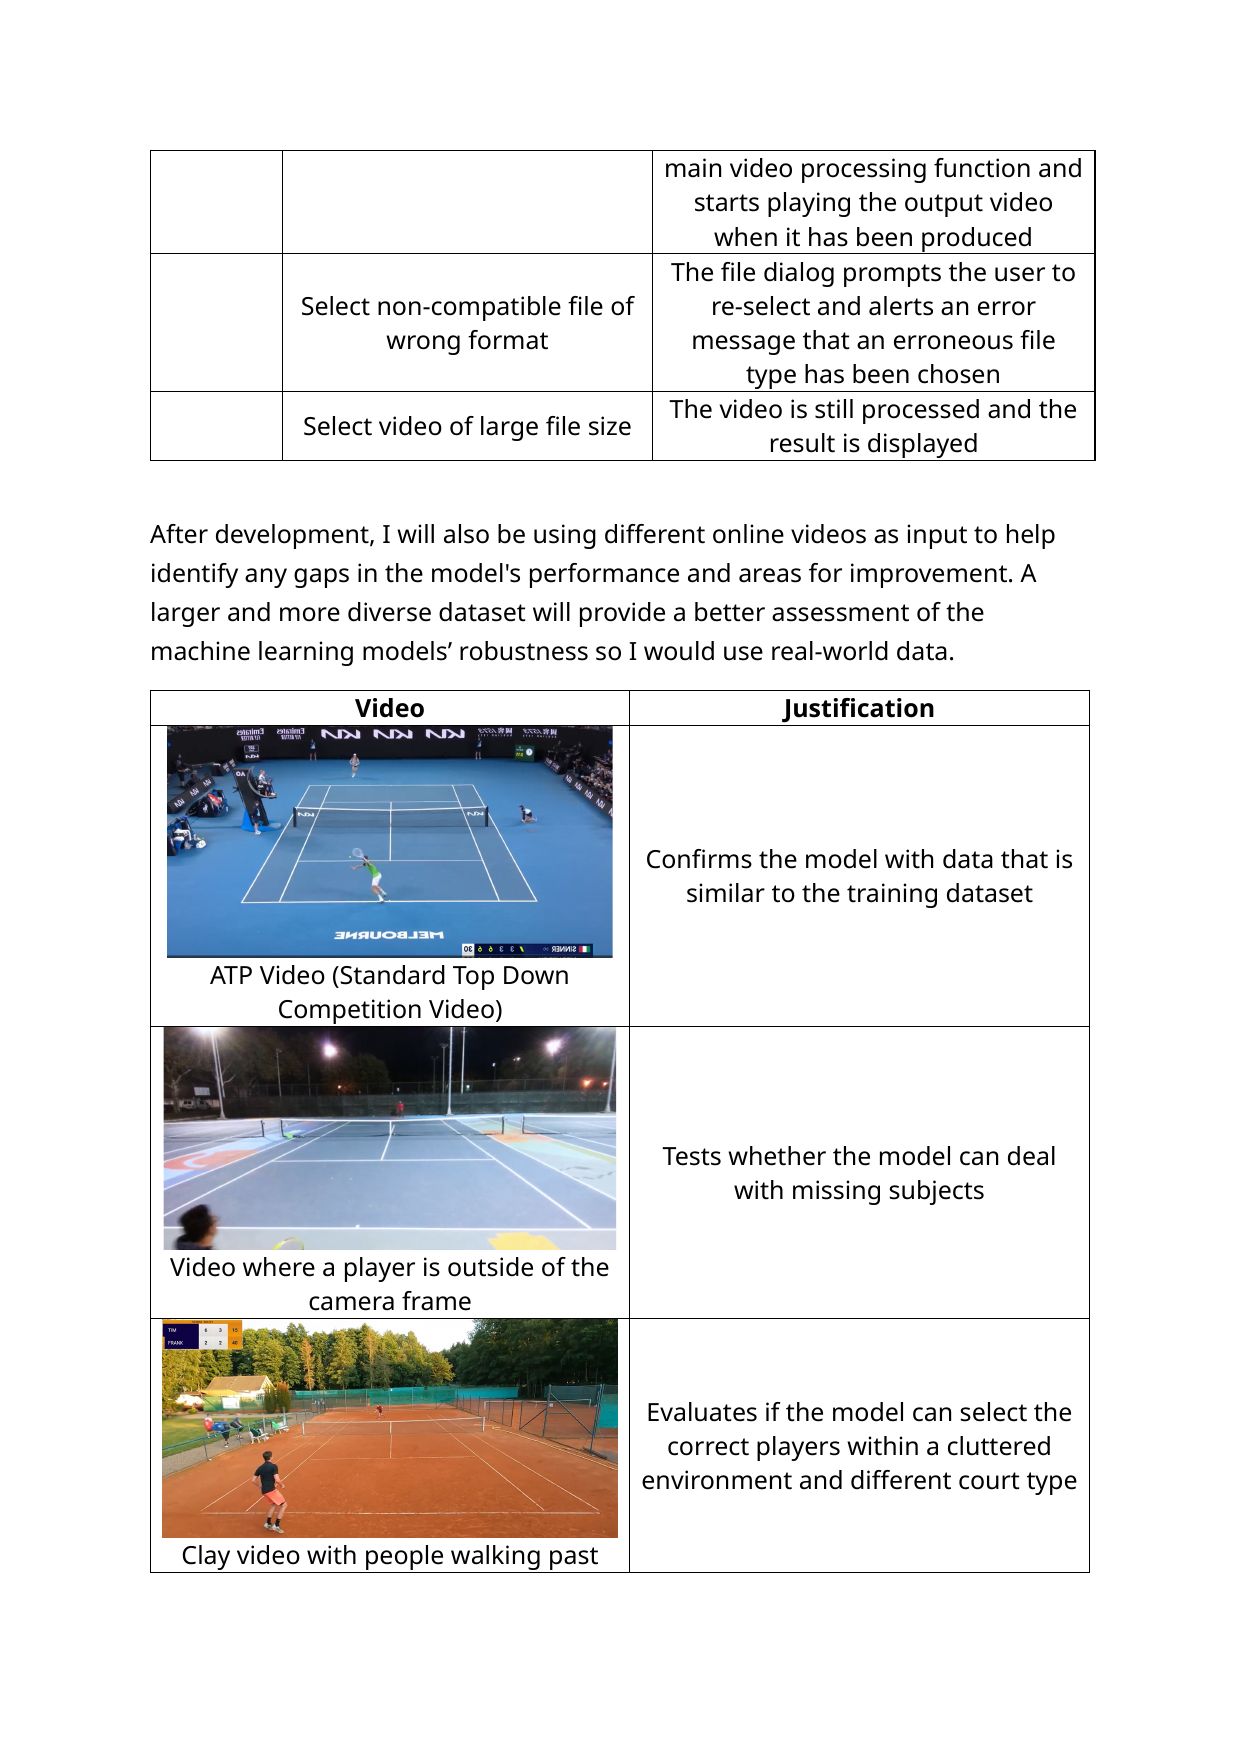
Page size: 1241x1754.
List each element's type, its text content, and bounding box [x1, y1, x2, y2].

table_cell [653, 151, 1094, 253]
picture [167, 726, 613, 958]
picture [163, 1027, 617, 1250]
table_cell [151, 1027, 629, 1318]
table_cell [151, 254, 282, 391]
picture [162, 1319, 618, 1538]
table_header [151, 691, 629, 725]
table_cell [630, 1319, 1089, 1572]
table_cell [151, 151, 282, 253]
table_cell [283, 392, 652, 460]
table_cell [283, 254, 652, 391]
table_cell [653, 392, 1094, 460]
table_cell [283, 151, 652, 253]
text After development, I will also be using different online videos as input to help identify any gaps in the model's performance and areas for improvement. A larger and more diverse dataset will provide a better assessment of the machine learning models’ robustness so I would use real-world data. [150, 517, 1090, 668]
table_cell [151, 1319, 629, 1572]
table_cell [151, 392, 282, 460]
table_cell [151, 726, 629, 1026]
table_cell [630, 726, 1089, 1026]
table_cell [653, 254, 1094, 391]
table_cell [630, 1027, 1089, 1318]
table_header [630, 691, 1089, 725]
